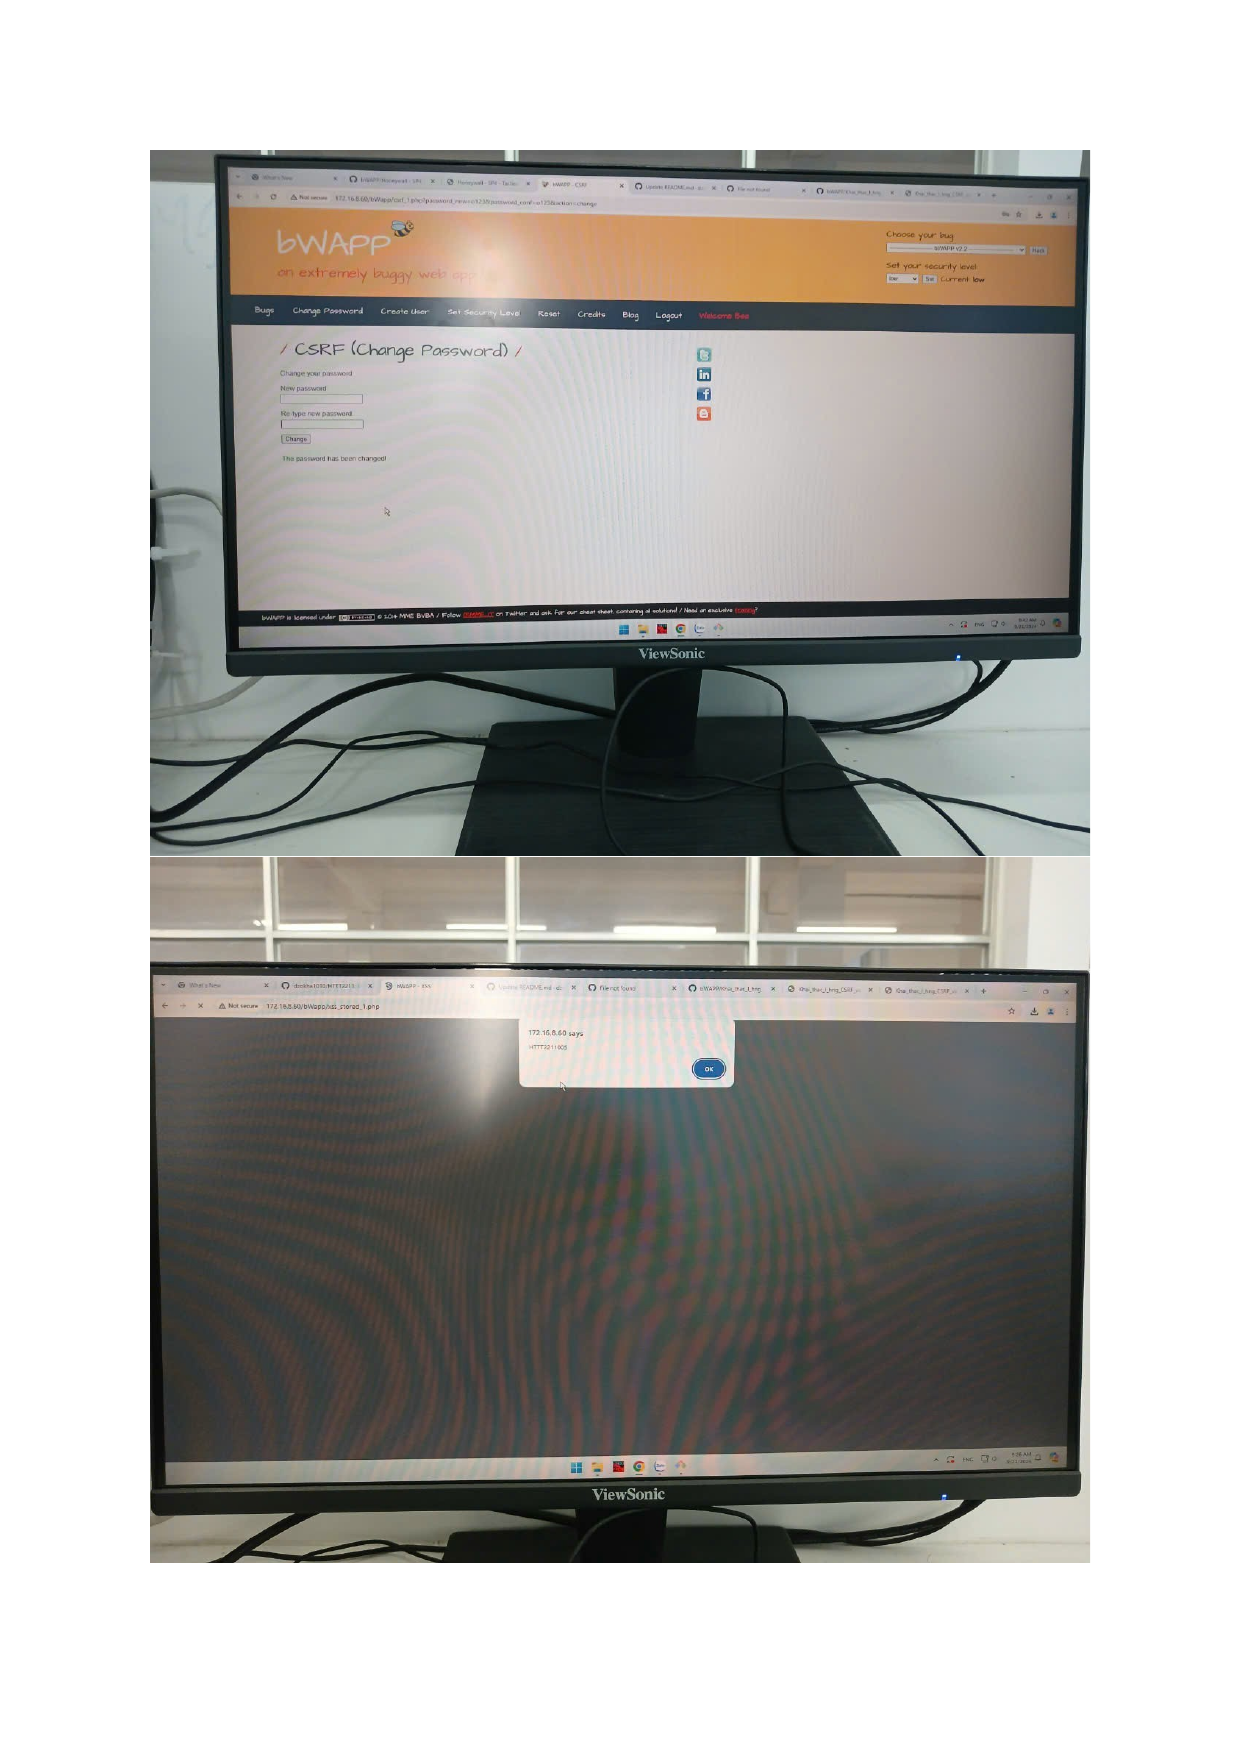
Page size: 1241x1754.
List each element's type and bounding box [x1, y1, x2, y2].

picture [150, 857, 1091, 1563]
picture [150, 150, 1091, 856]
